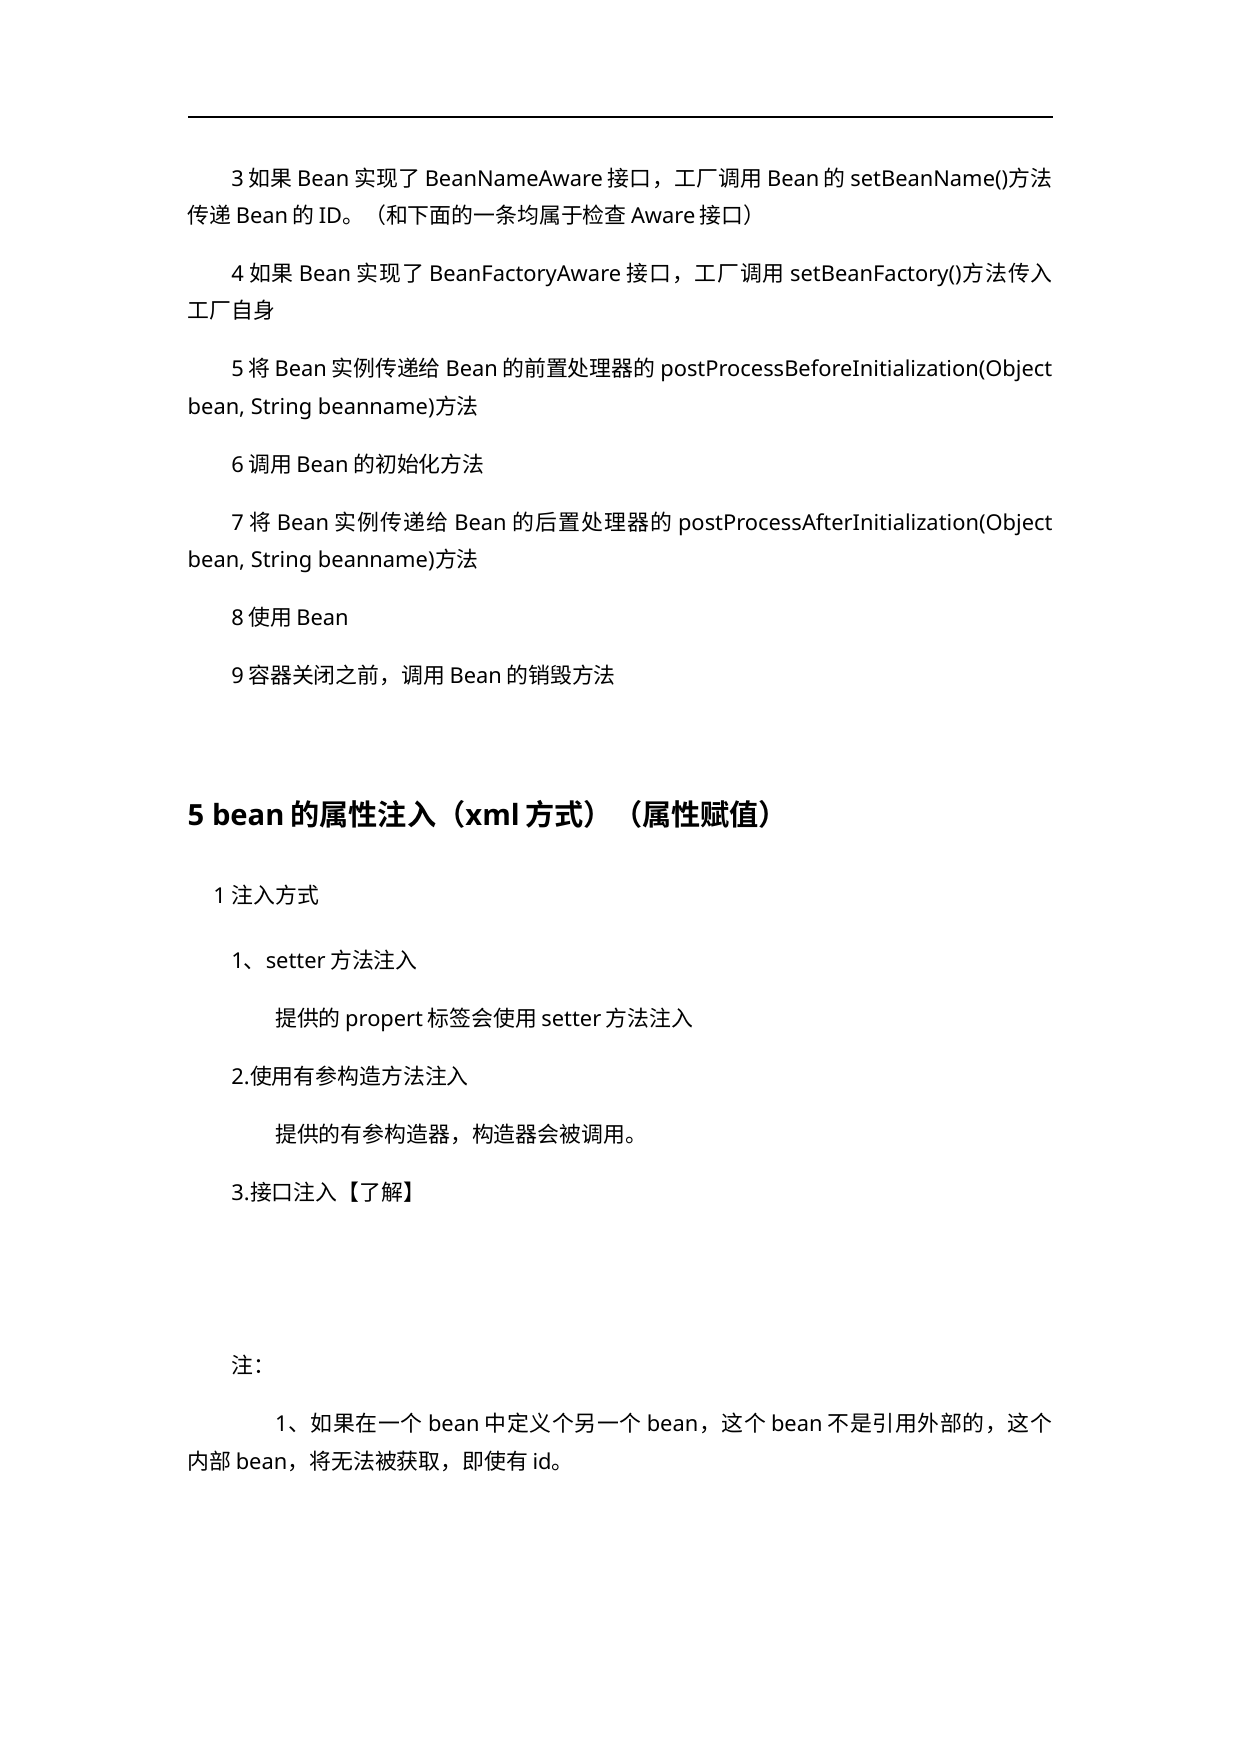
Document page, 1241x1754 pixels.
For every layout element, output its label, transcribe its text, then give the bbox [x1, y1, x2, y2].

text 9容器关闭之前，调用Bean的销毁方法 [187, 658, 1053, 690]
text 3如果Bean实现了BeanNameAware接口，工厂调用Bean的setBeanName()方法传递Bean的ID。（和下面的一条均属于检查Aware接口） [187, 161, 1053, 230]
text 1、setter方法注入 [187, 942, 1053, 975]
text 1、如果在一个bean中定义个另一个bean，这个bean不是引用外部的，这个内部bean，将无法被获取，即使有id。 [187, 1406, 1053, 1476]
subtitle 注入方式 [187, 878, 1053, 911]
text 2.使用有参构造方法注入 [187, 1058, 1053, 1091]
text 8使用Bean [187, 600, 1053, 632]
text 提供的有参构造器，构造器会被调用。 [187, 1117, 1053, 1149]
text 提供的propert标签会使用setter方法注入 [187, 1001, 1053, 1033]
subtitle bean的属性注入（xml方式）（属性赋值） [187, 780, 1053, 845]
text 6调用Bean的初始化方法 [187, 446, 1053, 479]
text 3.接口注入【了解】 [187, 1174, 1053, 1207]
text 注： [187, 1348, 1053, 1381]
text 5将Bean实例传递给Bean的前置处理器的postProcessBeforeInitialization(Object bean, String beanname)方法 [187, 351, 1053, 421]
text 7将Bean实例传递给Bean的后置处理器的postProcessAfterInitialization(Object bean, String beanname)方法 [187, 504, 1053, 574]
text 4如果Bean实现了BeanFactoryAware接口，工厂调用setBeanFactory()方法传入工厂自身 [187, 256, 1053, 326]
